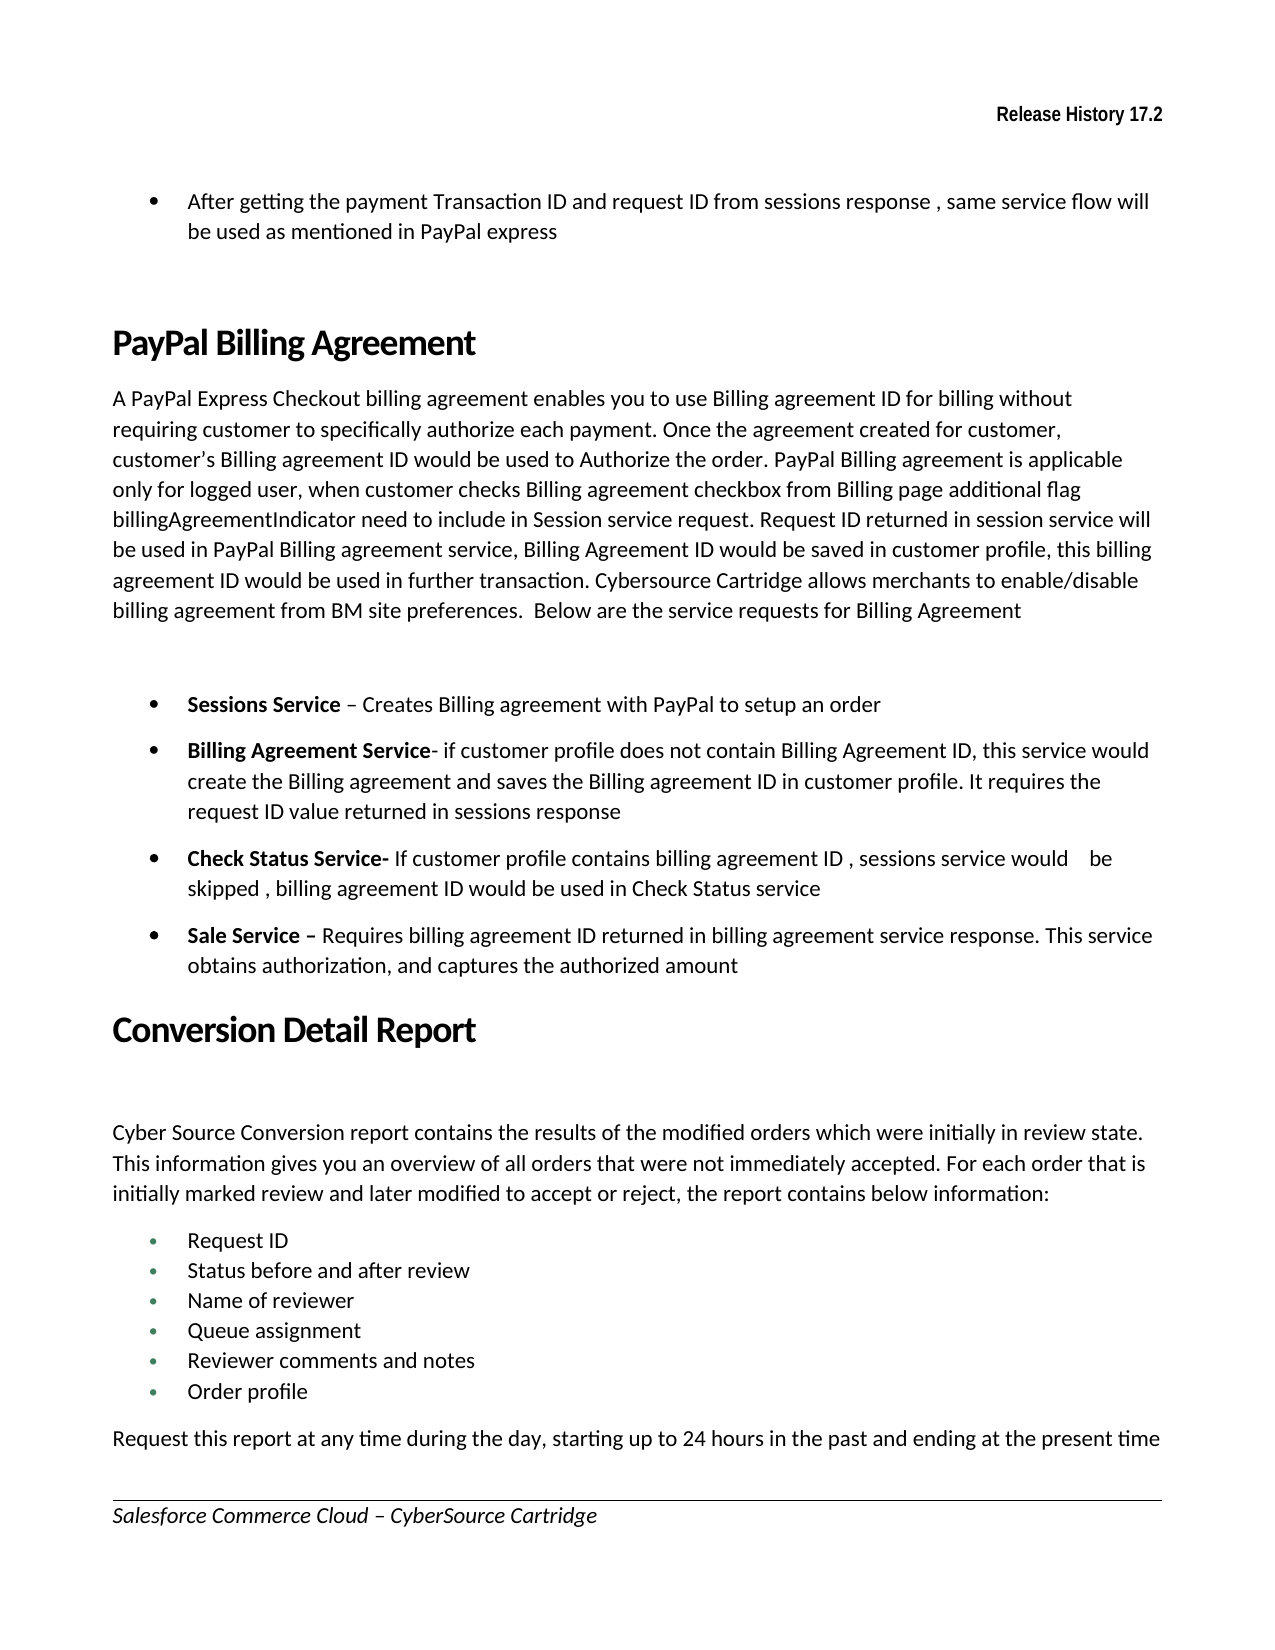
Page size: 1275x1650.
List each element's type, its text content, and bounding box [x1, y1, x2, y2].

text Cyber Source Conversion report contains the results of the modified orders which were initially in review state. This information gives you an overview of all orders that were not immediately accepted. For each order that is initially marked review and later modified to accept or reject, the report contains below information: [112, 1118, 1162, 1207]
text Request this report at any time during the day, starting up to 24 hours in the past and ending at the present time [112, 1424, 1162, 1452]
list Name of reviewer [150, 1286, 1162, 1314]
list Sessions Service – Creates Billing agreement with PayPal to setup an order [150, 690, 1162, 718]
list Check Status Service- If customer profile contains billing agreement ID , sessions service would be skipped , billing agreement ID would be used in Check Status service [150, 844, 1162, 902]
list Reviewer comments and notes [150, 1347, 1162, 1375]
list Status before and after review [150, 1256, 1162, 1284]
list Request ID [150, 1226, 1162, 1254]
text A PayPal Express Checkout billing agreement enables you to use Billing agreement ID for billing without requiring customer to specifically authorize each payment. Once the agreement created for customer, customer’s Billing agreement ID would be used to Authorize the order. PayPal Billing agreement is applicable only for logged user, when customer checks Billing agreement checkbox from Billing page additional flag billingAgreementIndicator need to include in Session service request. Request ID returned in session service will be used in PayPal Billing agreement service, Billing Agreement ID would be saved in customer profile, this billing agreement ID would be used in further transaction. Cybersource Cartridge allows merchants to enable/disable billing agreement from BM site preferences. Below are the service requests for Billing Agreement [112, 384, 1162, 624]
list Order profile [150, 1377, 1162, 1405]
list After getting the payment Transaction ID and request ID from sessions response , same service flow will be used as mentioned in PayPal express [150, 187, 1162, 245]
list Queue assignment [150, 1316, 1162, 1344]
list Sale Service – Requires billing agreement ID returned in billing agreement service response. This service obtains authorization, and captures the authorized amount [150, 921, 1162, 979]
subtitle PayPal Billing Agreement [112, 319, 1162, 365]
list Billing Agreement Service- if customer profile does not contain Billing Agreement ID, this service would create the Billing agreement and saves the Billing agreement ID in customer profile. It requires the request ID value returned in sessions response [150, 737, 1162, 825]
subtitle Conversion Detail Report [112, 1006, 1162, 1052]
